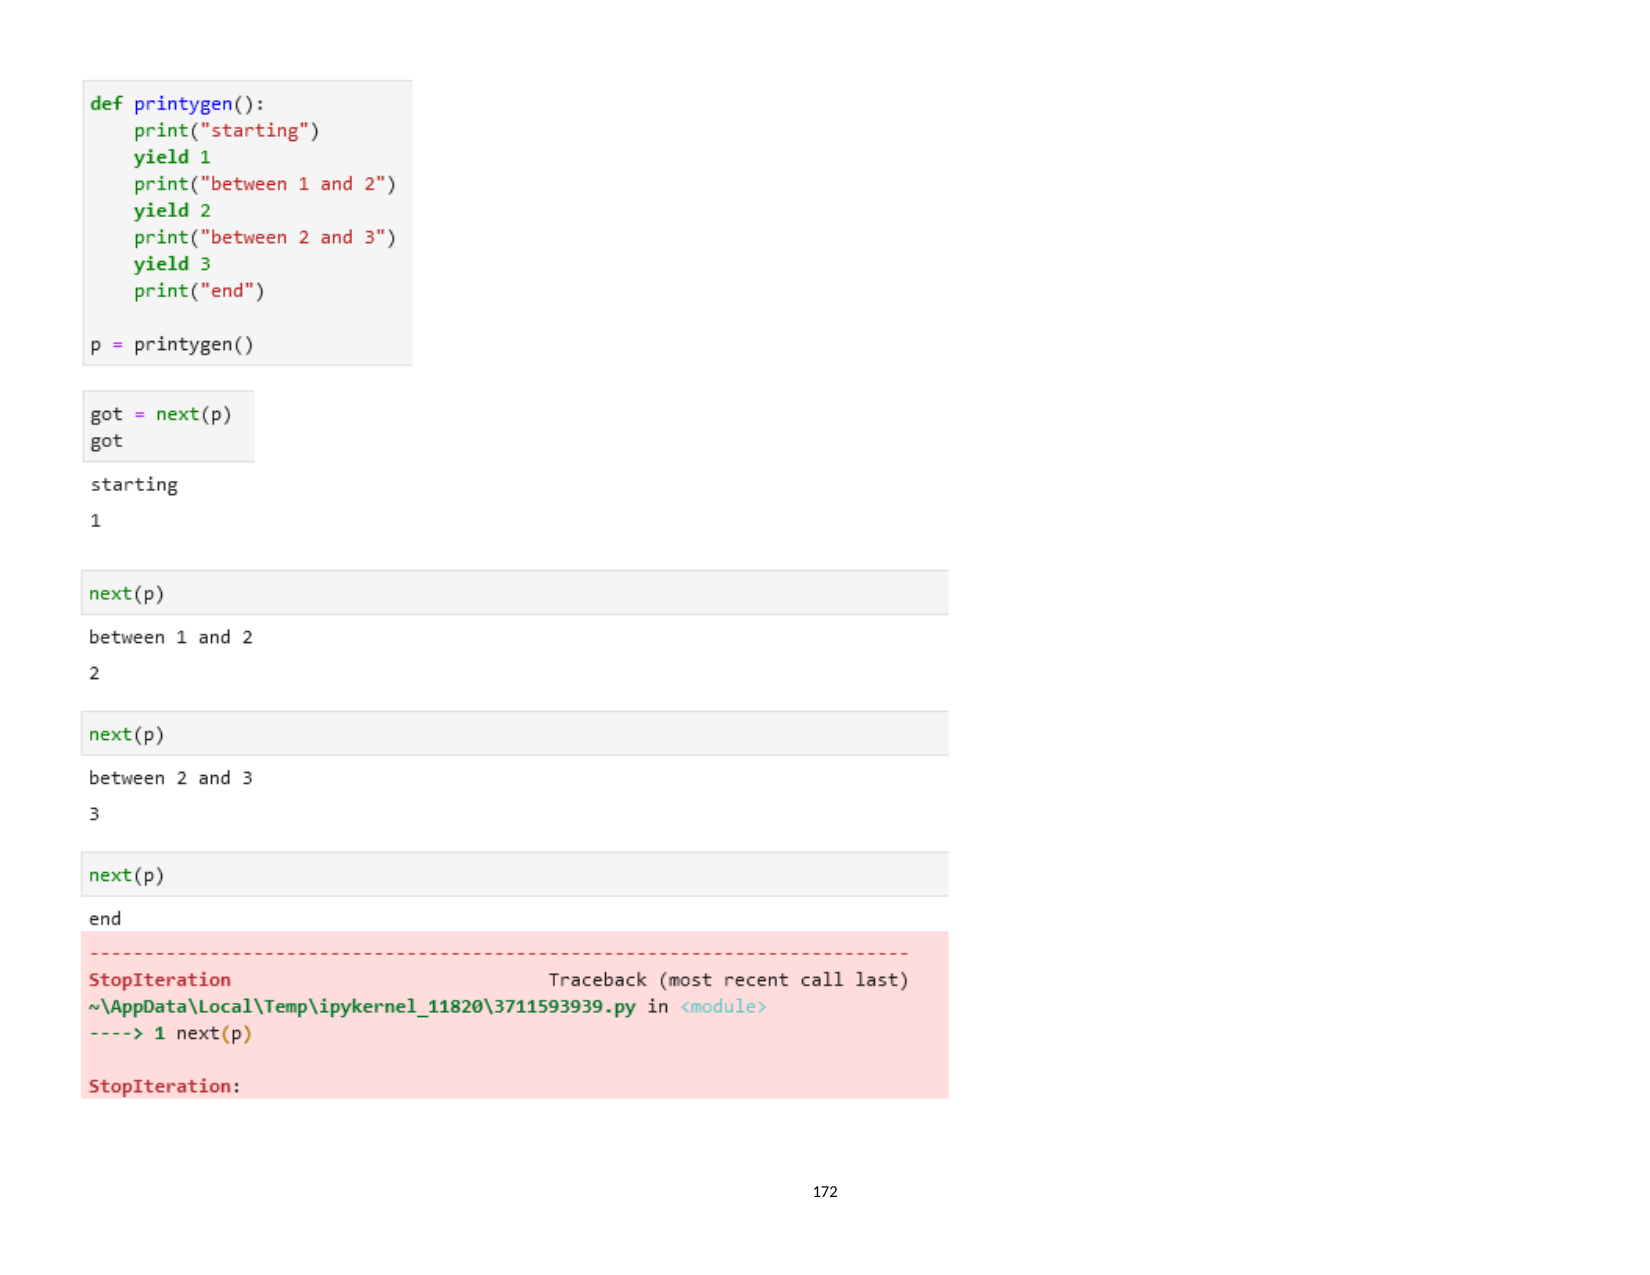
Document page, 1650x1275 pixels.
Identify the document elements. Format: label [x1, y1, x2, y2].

picture [75, 75, 413, 371]
picture [75, 389, 255, 538]
picture [75, 556, 949, 1113]
